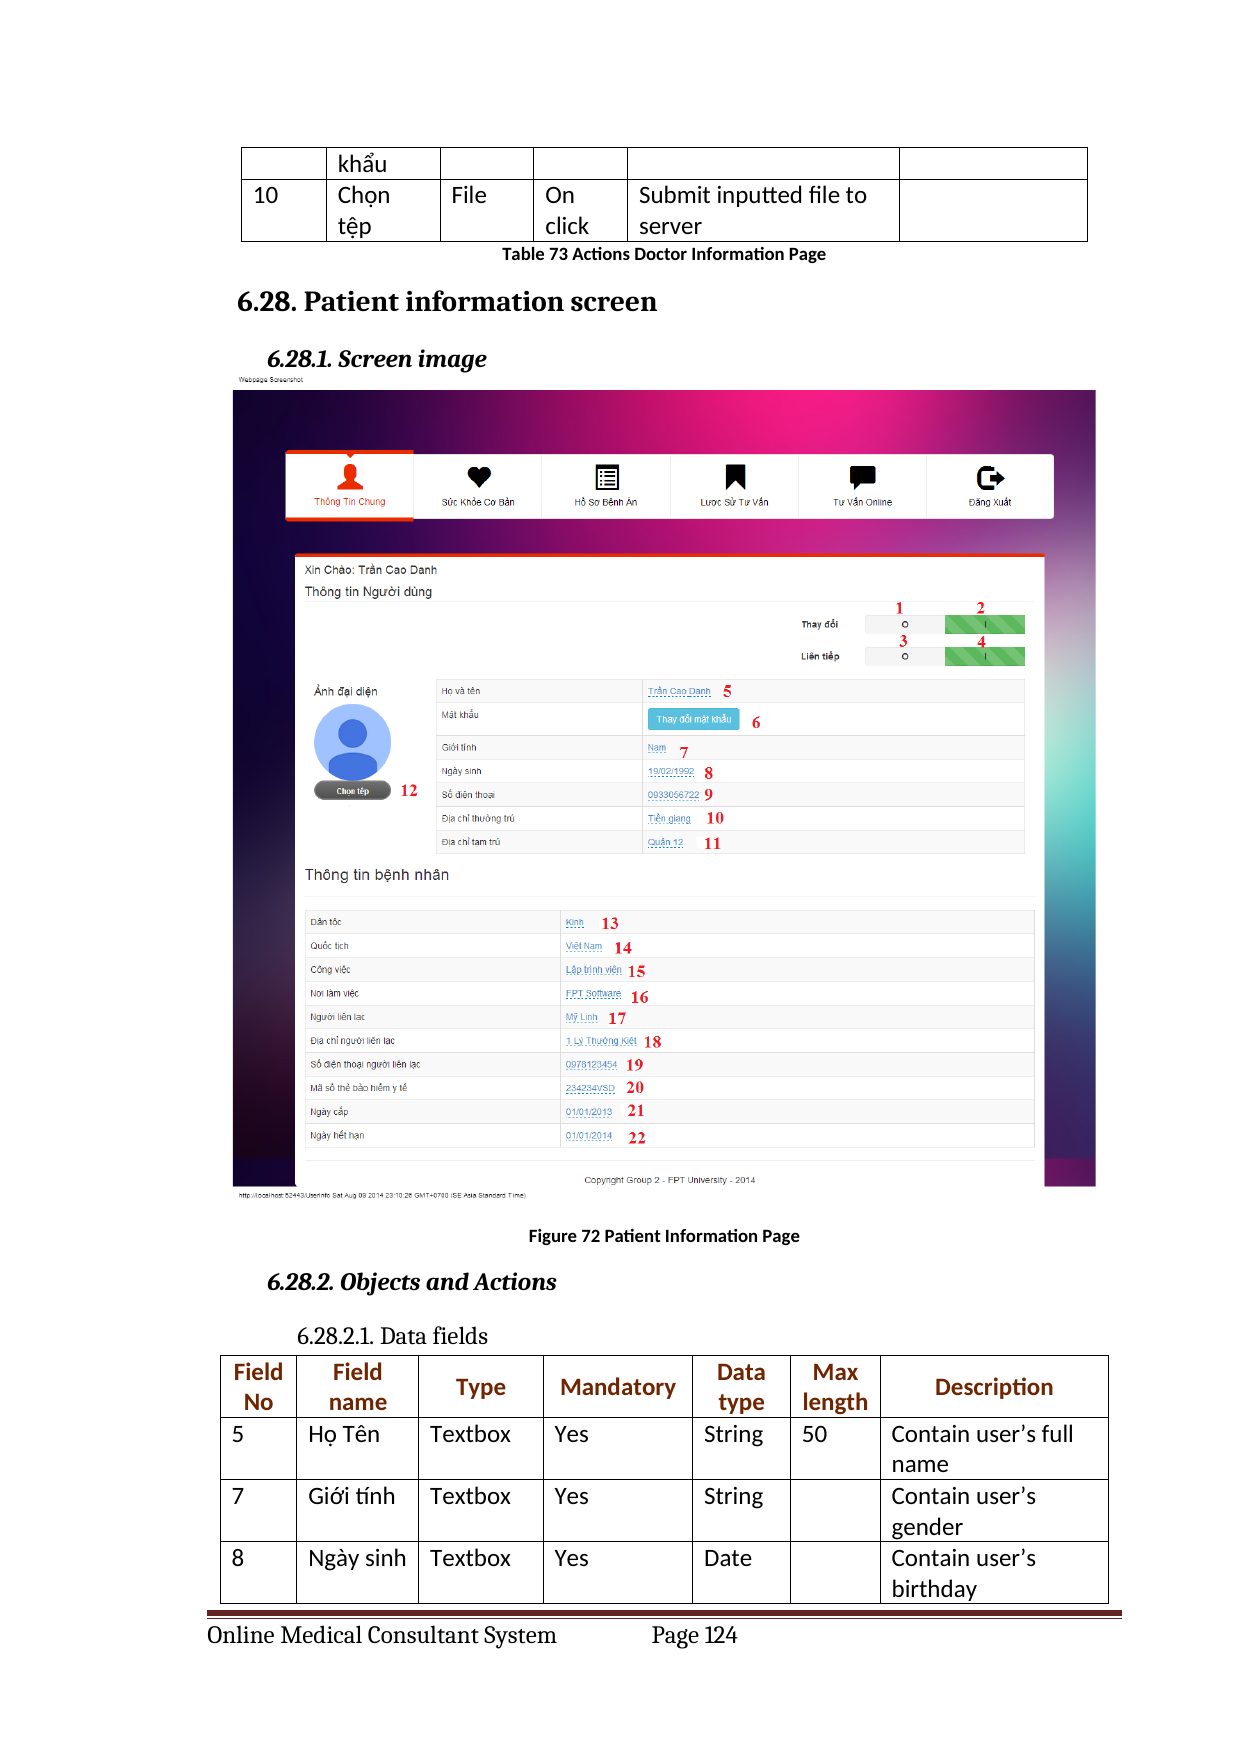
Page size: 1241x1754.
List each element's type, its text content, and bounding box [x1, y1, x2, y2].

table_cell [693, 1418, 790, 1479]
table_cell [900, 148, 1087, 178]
picture [232, 377, 1096, 1199]
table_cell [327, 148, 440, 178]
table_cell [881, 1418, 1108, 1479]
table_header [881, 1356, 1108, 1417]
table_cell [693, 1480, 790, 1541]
text Table Actions Doctor Information Page [207, 242, 1122, 264]
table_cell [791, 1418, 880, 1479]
subtitle Data fields [282, 1322, 1122, 1351]
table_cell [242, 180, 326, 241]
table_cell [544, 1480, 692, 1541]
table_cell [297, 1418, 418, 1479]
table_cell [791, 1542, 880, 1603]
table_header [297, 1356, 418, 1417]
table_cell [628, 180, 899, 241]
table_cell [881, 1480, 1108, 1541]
subtitle Objects and Actions [267, 1268, 1122, 1297]
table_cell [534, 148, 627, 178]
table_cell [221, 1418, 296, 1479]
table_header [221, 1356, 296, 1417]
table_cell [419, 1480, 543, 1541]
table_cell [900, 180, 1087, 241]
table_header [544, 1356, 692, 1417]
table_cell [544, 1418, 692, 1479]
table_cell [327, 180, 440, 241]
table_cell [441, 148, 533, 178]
text Figure Patient Information Page [207, 1224, 1122, 1247]
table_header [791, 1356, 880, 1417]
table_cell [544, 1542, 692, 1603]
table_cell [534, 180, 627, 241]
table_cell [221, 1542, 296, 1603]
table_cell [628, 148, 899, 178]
subtitle Screen image [267, 345, 1122, 373]
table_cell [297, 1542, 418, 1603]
subtitle Patient information screen [237, 285, 1122, 319]
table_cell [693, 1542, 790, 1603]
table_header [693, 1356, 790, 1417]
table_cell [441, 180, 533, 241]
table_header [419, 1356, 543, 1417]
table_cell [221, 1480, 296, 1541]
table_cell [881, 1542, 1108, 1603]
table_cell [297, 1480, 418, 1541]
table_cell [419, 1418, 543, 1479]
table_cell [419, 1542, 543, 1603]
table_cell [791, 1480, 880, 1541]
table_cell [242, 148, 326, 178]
